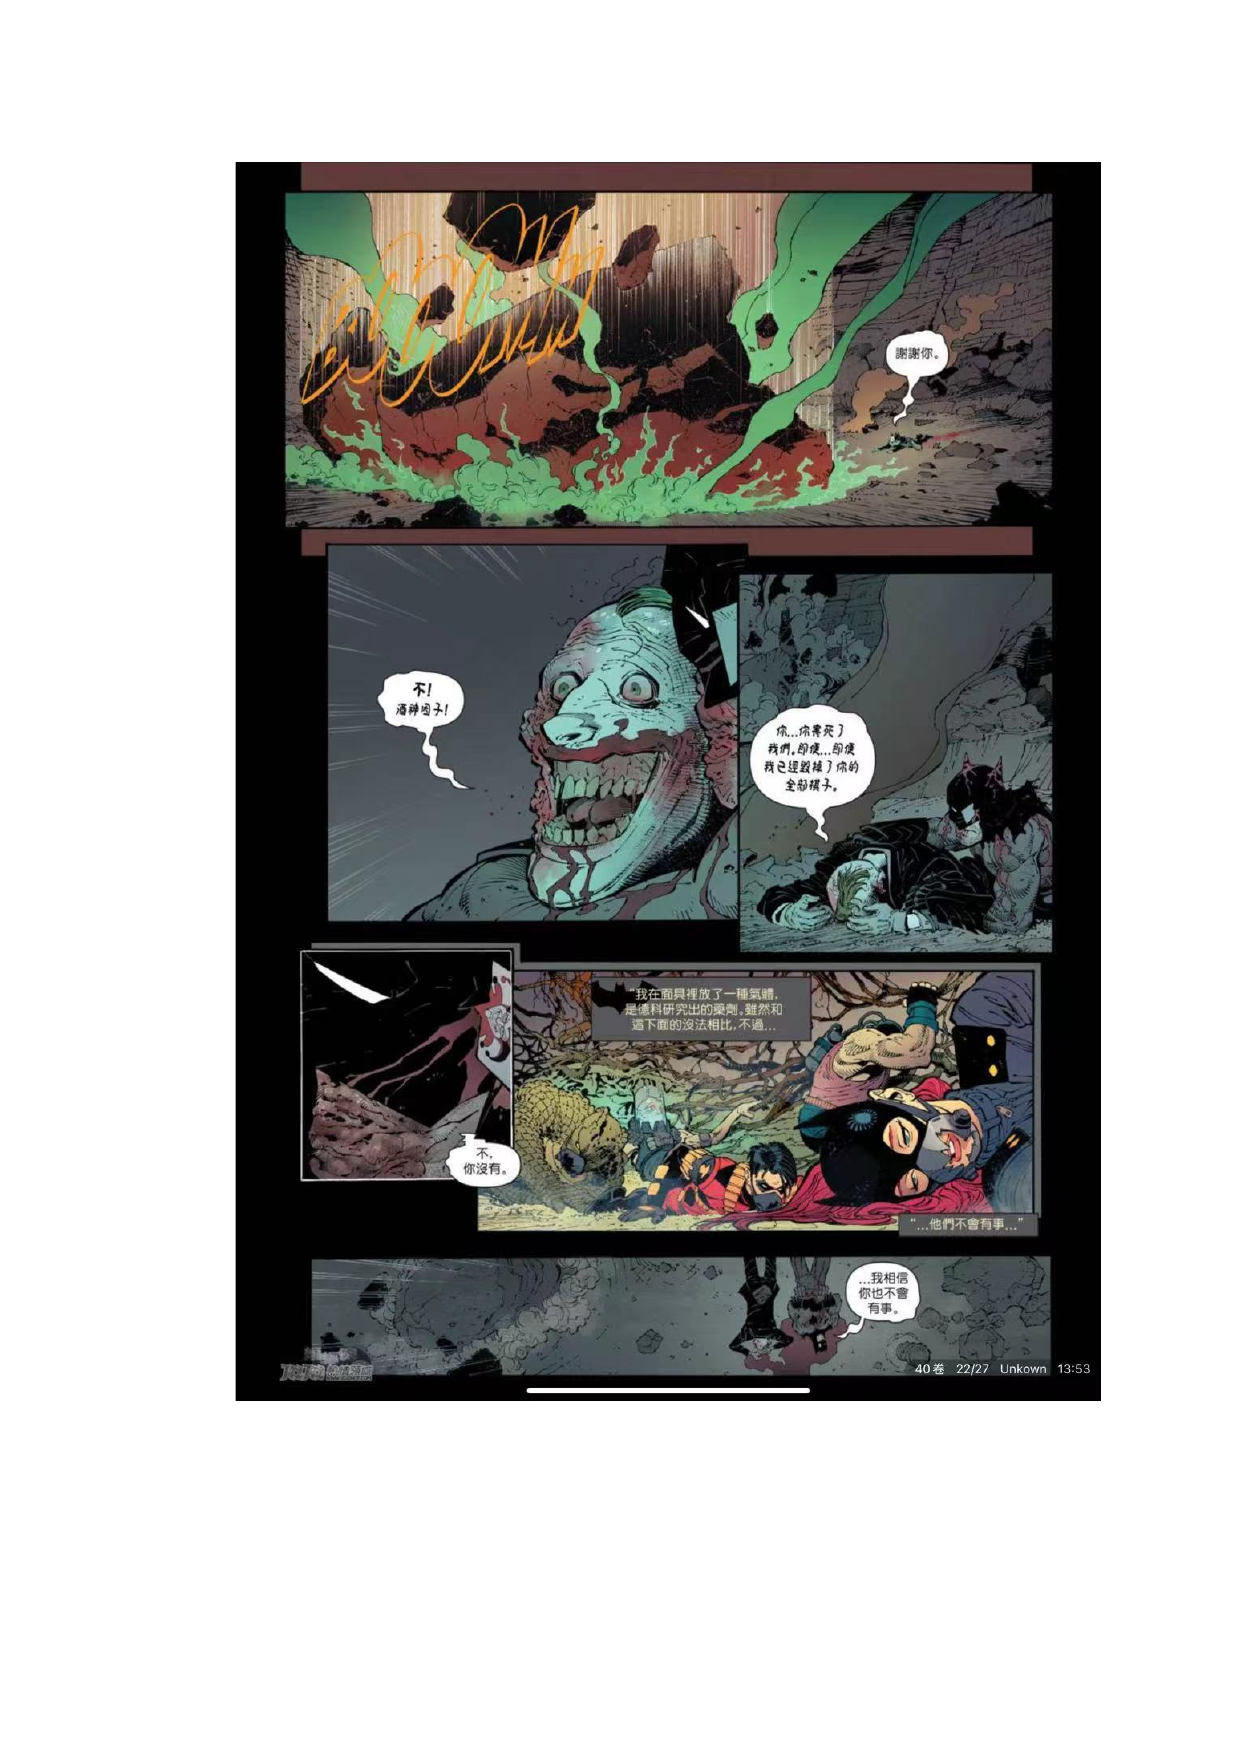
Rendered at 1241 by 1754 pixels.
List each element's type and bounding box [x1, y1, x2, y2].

picture [235, 162, 1101, 1401]
